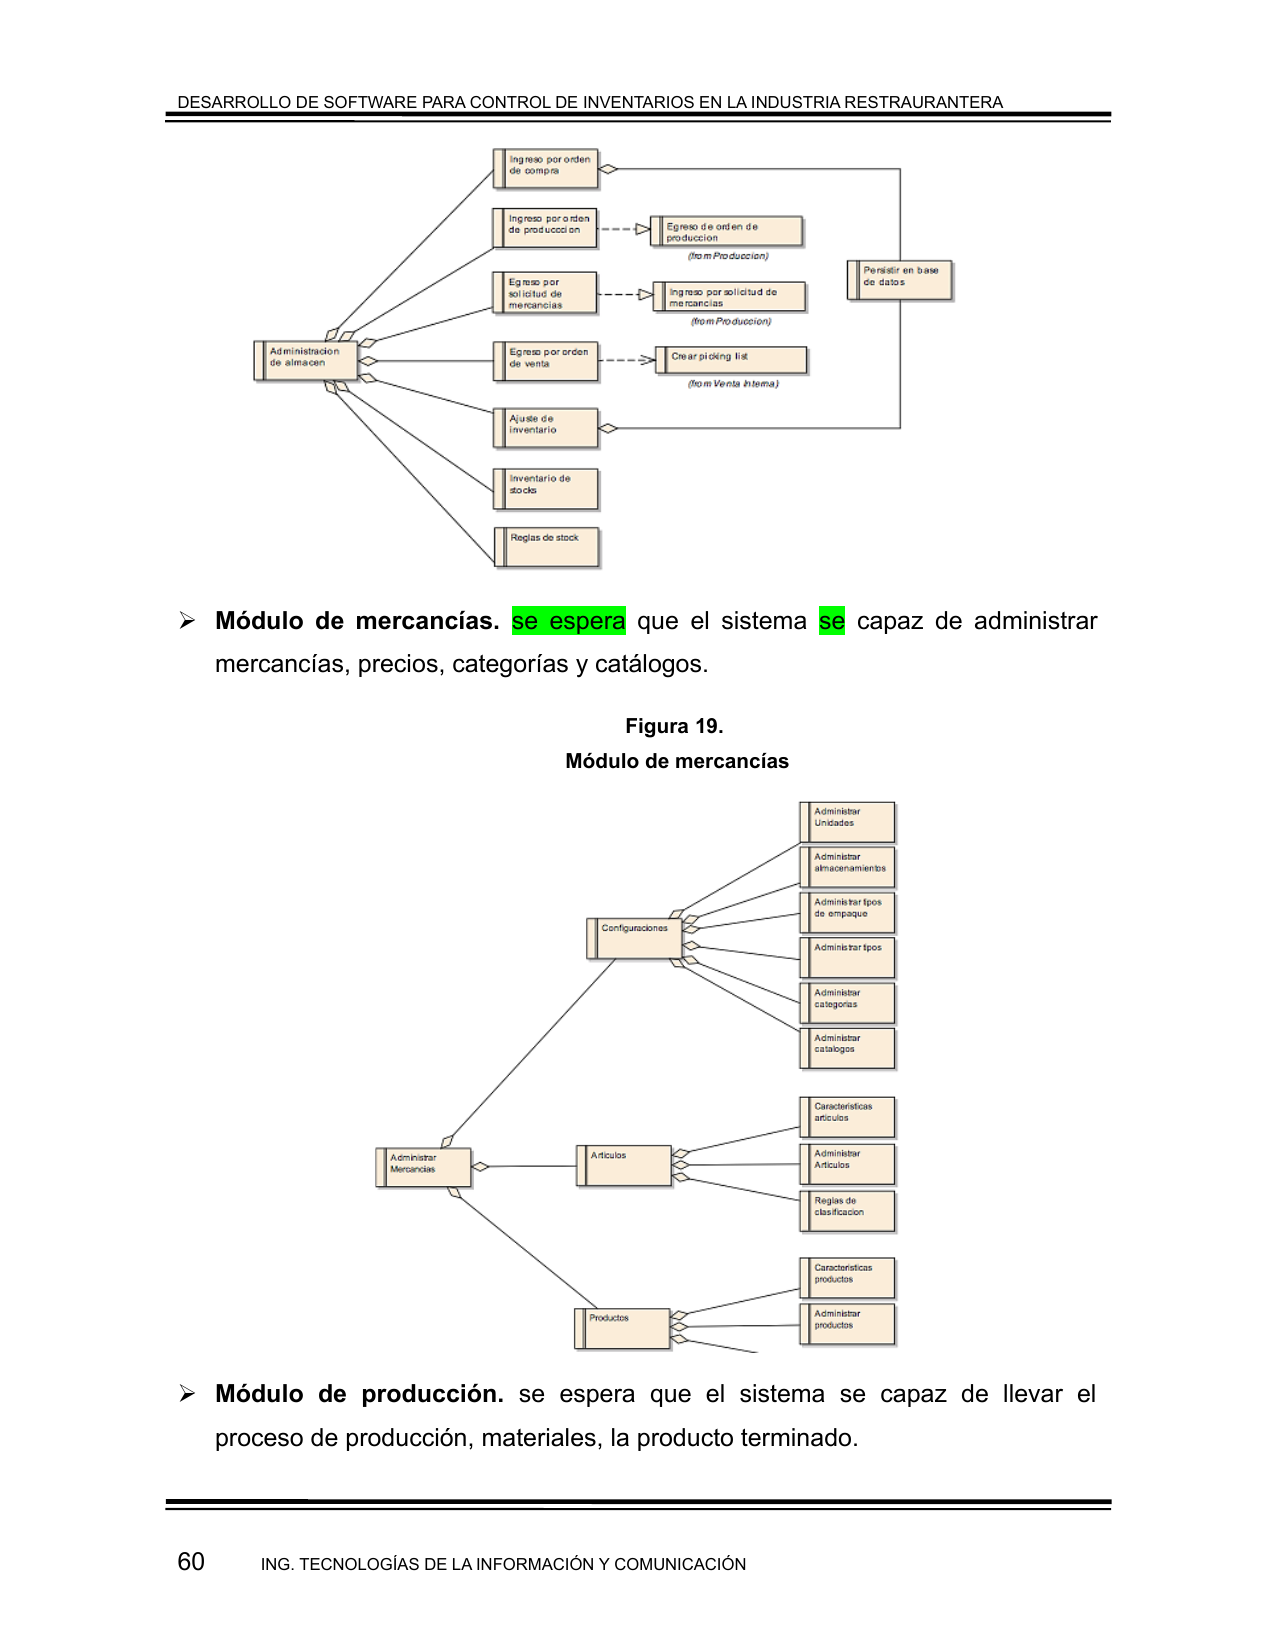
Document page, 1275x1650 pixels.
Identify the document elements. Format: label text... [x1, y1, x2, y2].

list Módulo de mercancías. se espera que el sistema se capaz de administrar mercancías, precios, categorías y catálogos. [177, 606, 1098, 678]
list Módulo de producción. se espera que el sistema se capaz de llevar el proceso de producción, materiales, la producto terminado. [177, 1379, 1098, 1451]
picture [251, 147, 958, 572]
text Figura 19. [177, 713, 1098, 737]
picture [375, 797, 900, 1353]
text Módulo de mercancías [177, 749, 1098, 773]
